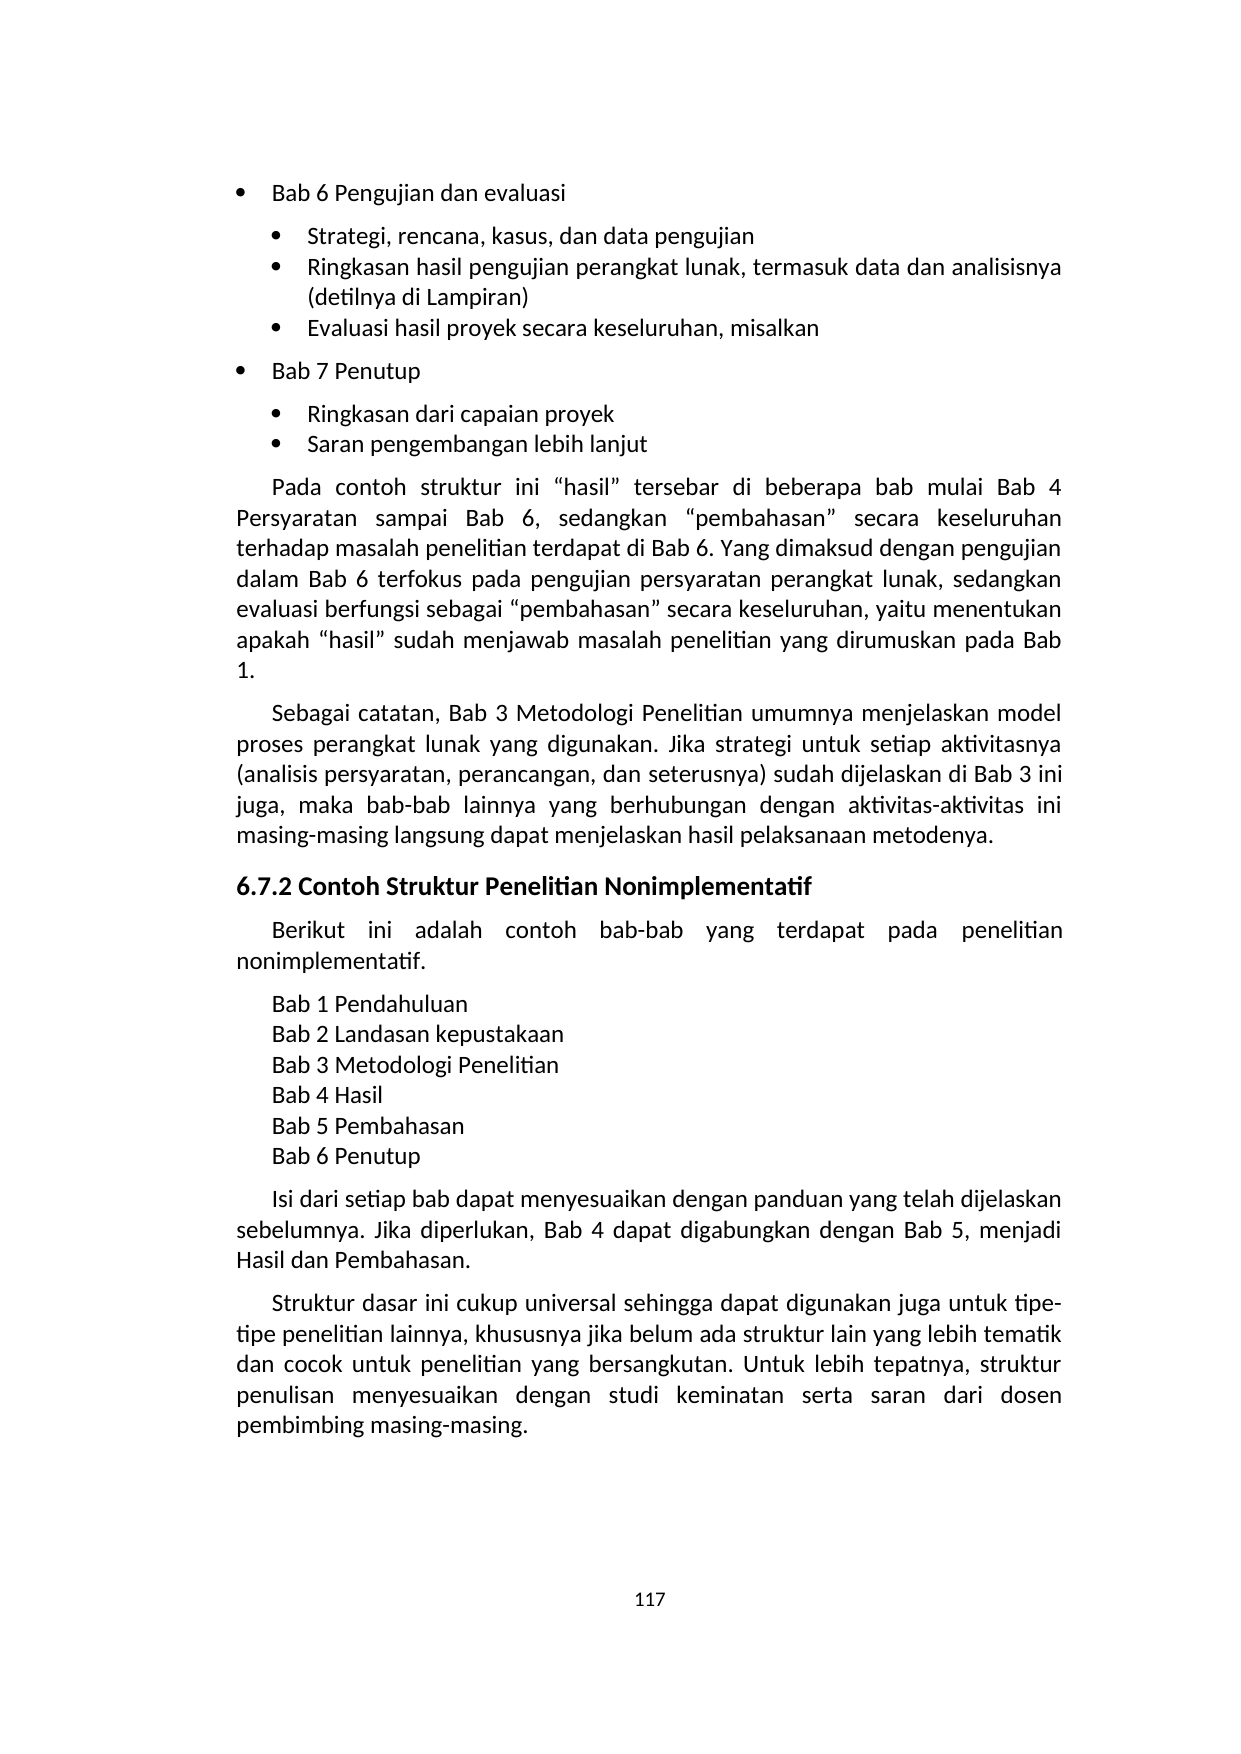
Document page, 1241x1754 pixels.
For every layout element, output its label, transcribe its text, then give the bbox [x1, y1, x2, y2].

list Bab 2 Landasan kepustakaan [272, 1018, 1063, 1049]
list Bab 5 Pembahasan [272, 1110, 1063, 1141]
list Saran pengembangan lebih lanjut [272, 428, 1063, 459]
list Bab 1 Pendahuluan [272, 988, 1063, 1018]
list Ringkasan hasil pengujian perangkat lunak, termasuk data dan analisisnya (detilnya di Lampiran) [272, 251, 1063, 312]
list Bab 7 Penutup [236, 355, 1063, 385]
subtitle Contoh Struktur Penelitian Nonimplementatif [236, 869, 1063, 902]
text Pada contoh struktur ini “hasil” tersebar di beberapa bab mulai Bab 4 Persyaratan sampai Bab 6, sedangkan “pembahasan” secara keseluruhan terhadap masalah penelitian terdapat di Bab 6. Yang dimaksud dengan pengujian dalam Bab 6 terfokus pada pengujian persyaratan perangkat lunak, sedangkan evaluasi berfungsi sebagai “pembahasan” secara keseluruhan, yaitu menentukan apakah “hasil” sudah menjawab masalah penelitian yang dirumuskan pada Bab 1. [236, 471, 1063, 685]
list Bab 6 Pengujian dan evaluasi [236, 177, 1063, 208]
text Struktur dasar ini cukup universal sehingga dapat digunakan juga untuk tipe-tipe penelitian lainnya, khususnya jika belum ada struktur lain yang lebih tematik dan cocok untuk penelitian yang bersangkutan. Untuk lebih tepatnya, struktur penulisan menyesuaikan dengan studi keminatan serta saran dari dosen pembimbing masing-masing. [236, 1288, 1063, 1440]
list Ringkasan dari capaian proyek [272, 398, 1063, 428]
text Isi dari setiap bab dapat menyesuaikan dengan panduan yang telah dijelaskan sebelumnya. Jika diperlukan, Bab 4 dapat digabungkan dengan Bab 5, menjadi Hasil dan Pembahasan. [236, 1183, 1063, 1275]
list Evaluasi hasil proyek secara keseluruhan, misalkan [272, 312, 1063, 342]
list Bab 4 Hasil [272, 1079, 1063, 1110]
list Bab 3 Metodologi Penelitian [272, 1049, 1063, 1079]
list Strategi, rencana, kasus, dan data pengujian [272, 220, 1063, 251]
text Berikut ini adalah contoh bab-bab yang terdapat pada penelitian nonimplementatif. [236, 914, 1063, 975]
text Sebagai catatan, Bab 3 Metodologi Penelitian umumnya menjelaskan model proses perangkat lunak yang digunakan. Jika strategi untuk setiap aktivitasnya (analisis persyaratan, perancangan, dan seterusnya) sudah dijelaskan di Bab 3 ini juga, maka bab-bab lainnya yang berhubungan dengan aktivitas-aktivitas ini masing-masing langsung dapat menjelaskan hasil pelaksanaan metodenya. [236, 697, 1063, 850]
list Bab 6 Penutup [272, 1141, 1063, 1171]
